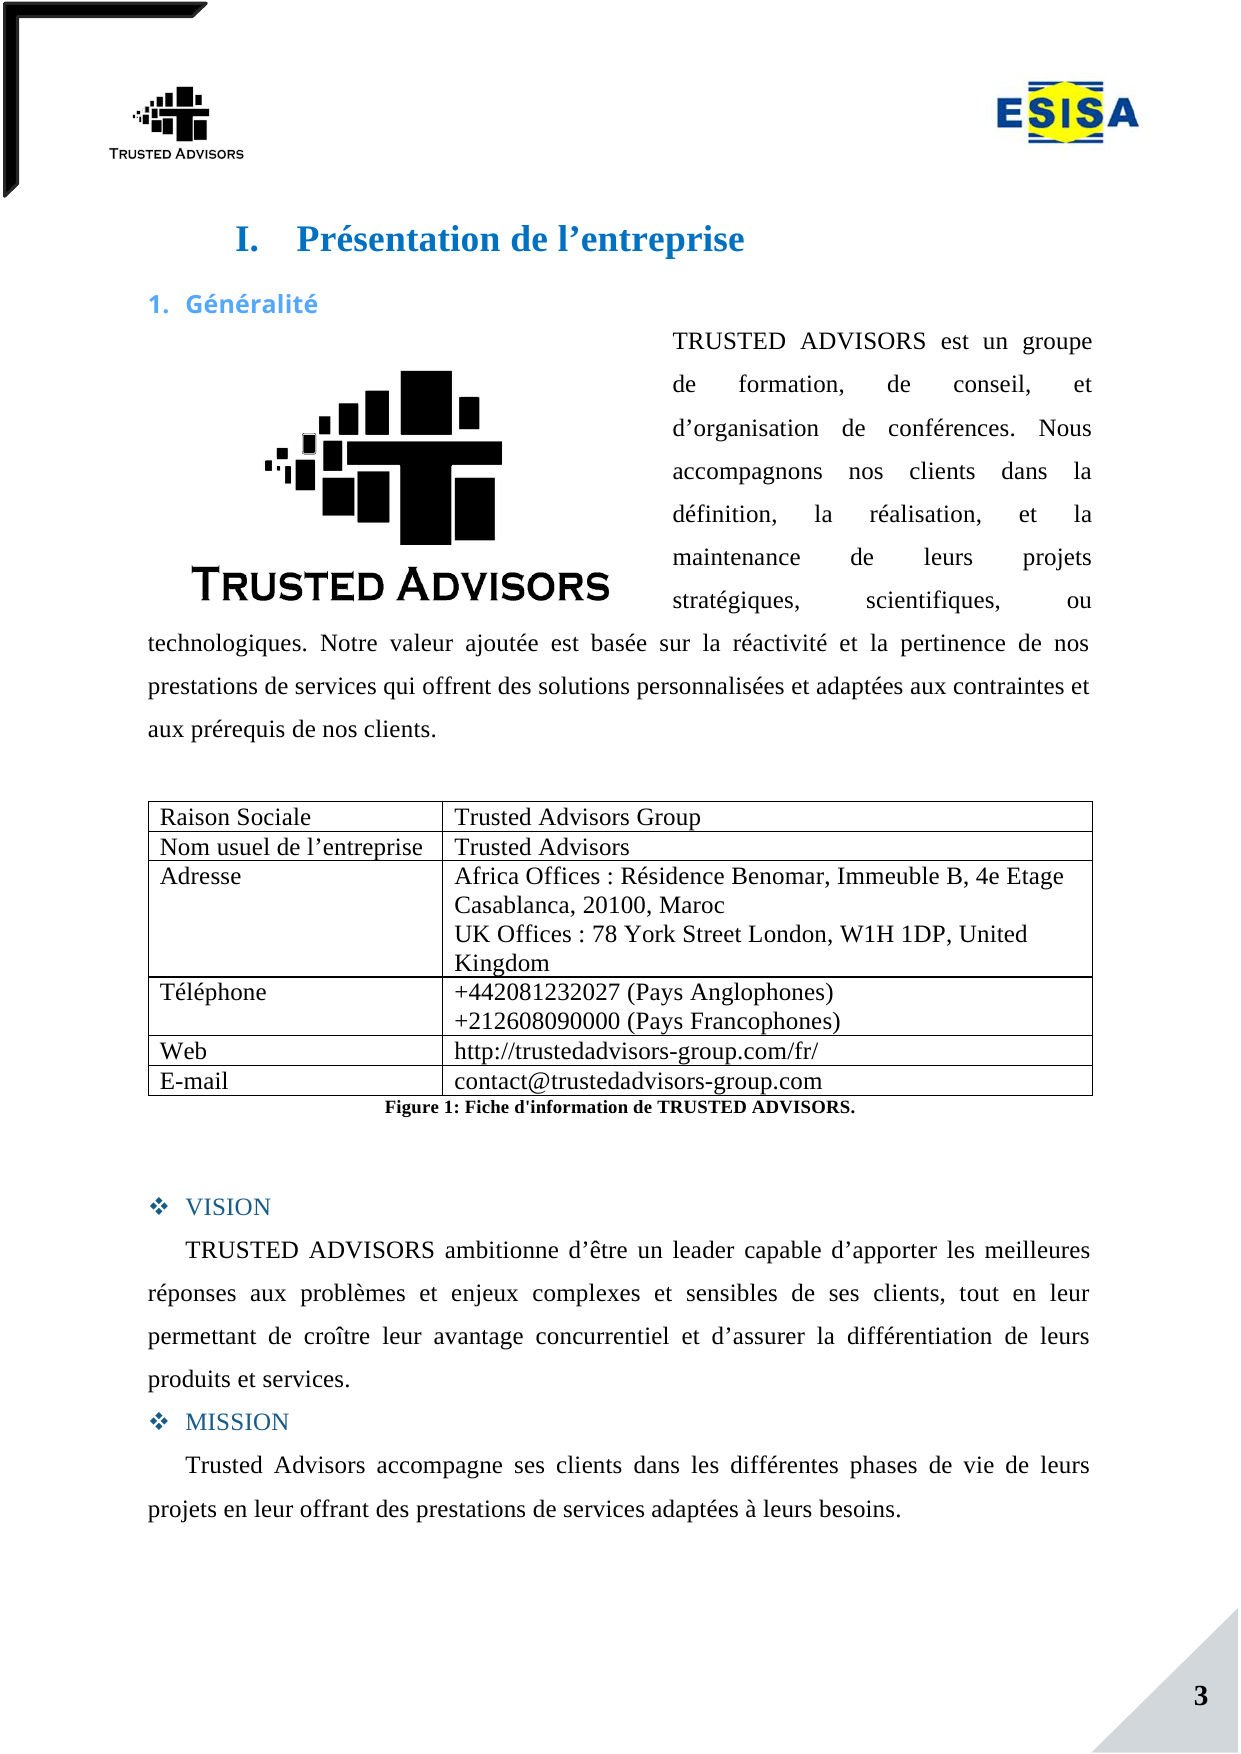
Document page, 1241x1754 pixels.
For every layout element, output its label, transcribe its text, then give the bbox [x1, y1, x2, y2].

table_header Raison Sociale [149, 802, 442, 831]
table_cell Web [149, 1036, 442, 1065]
table_header Trusted Advisors Group [443, 802, 1092, 831]
table_cell Africa Offices : Résidence Benomar, Immeuble B, 4e Etage Casablanca, 20100, Maroc UK Offices : 78 York Street London, W1H 1DP, United Kingdom [443, 861, 1092, 976]
text TRUSTED ADVISORS ambitionne d’être un leader capable d’apporter les meilleures réponses aux problèmes et enjeux complexes et sensibles de ses clients, tout en leur permettant de croître leur avantage concurrentiel et d’assurer la différentiation de leurs produits et services. [148, 1235, 1092, 1393]
table_cell Adresse [149, 861, 442, 976]
table_cell contact@trustedadvisors-group.com [443, 1066, 1092, 1094]
table_cell +442081232027 (Pays Anglophones) +212608090000 (Pays Francophones) [443, 978, 1092, 1035]
picture [147, 327, 654, 614]
subtitle Généralité [148, 287, 1092, 321]
table_cell Nom usuel de l’entreprise [149, 832, 442, 860]
text Figure 1: Fiche d'information de TRUSTED ADVISORS. [148, 1096, 1092, 1117]
text Trusted Advisors accompagne ses clients dans les différentes phases de vie de leurs projets en leur offrant des prestations de services adaptées à leurs besoins. [148, 1451, 1092, 1522]
table_cell Trusted Advisors [443, 832, 1092, 860]
list VISION [148, 1192, 1092, 1221]
table_cell E-mail [149, 1066, 442, 1094]
table_cell http://trustedadvisors-group.com/fr/ [443, 1036, 1092, 1065]
picture [95, 73, 258, 163]
subtitle Présentation de l’entreprise [259, 217, 1092, 260]
picture [985, 73, 1149, 151]
table_cell Téléphone [149, 978, 442, 1035]
list MISSION [148, 1407, 1092, 1436]
